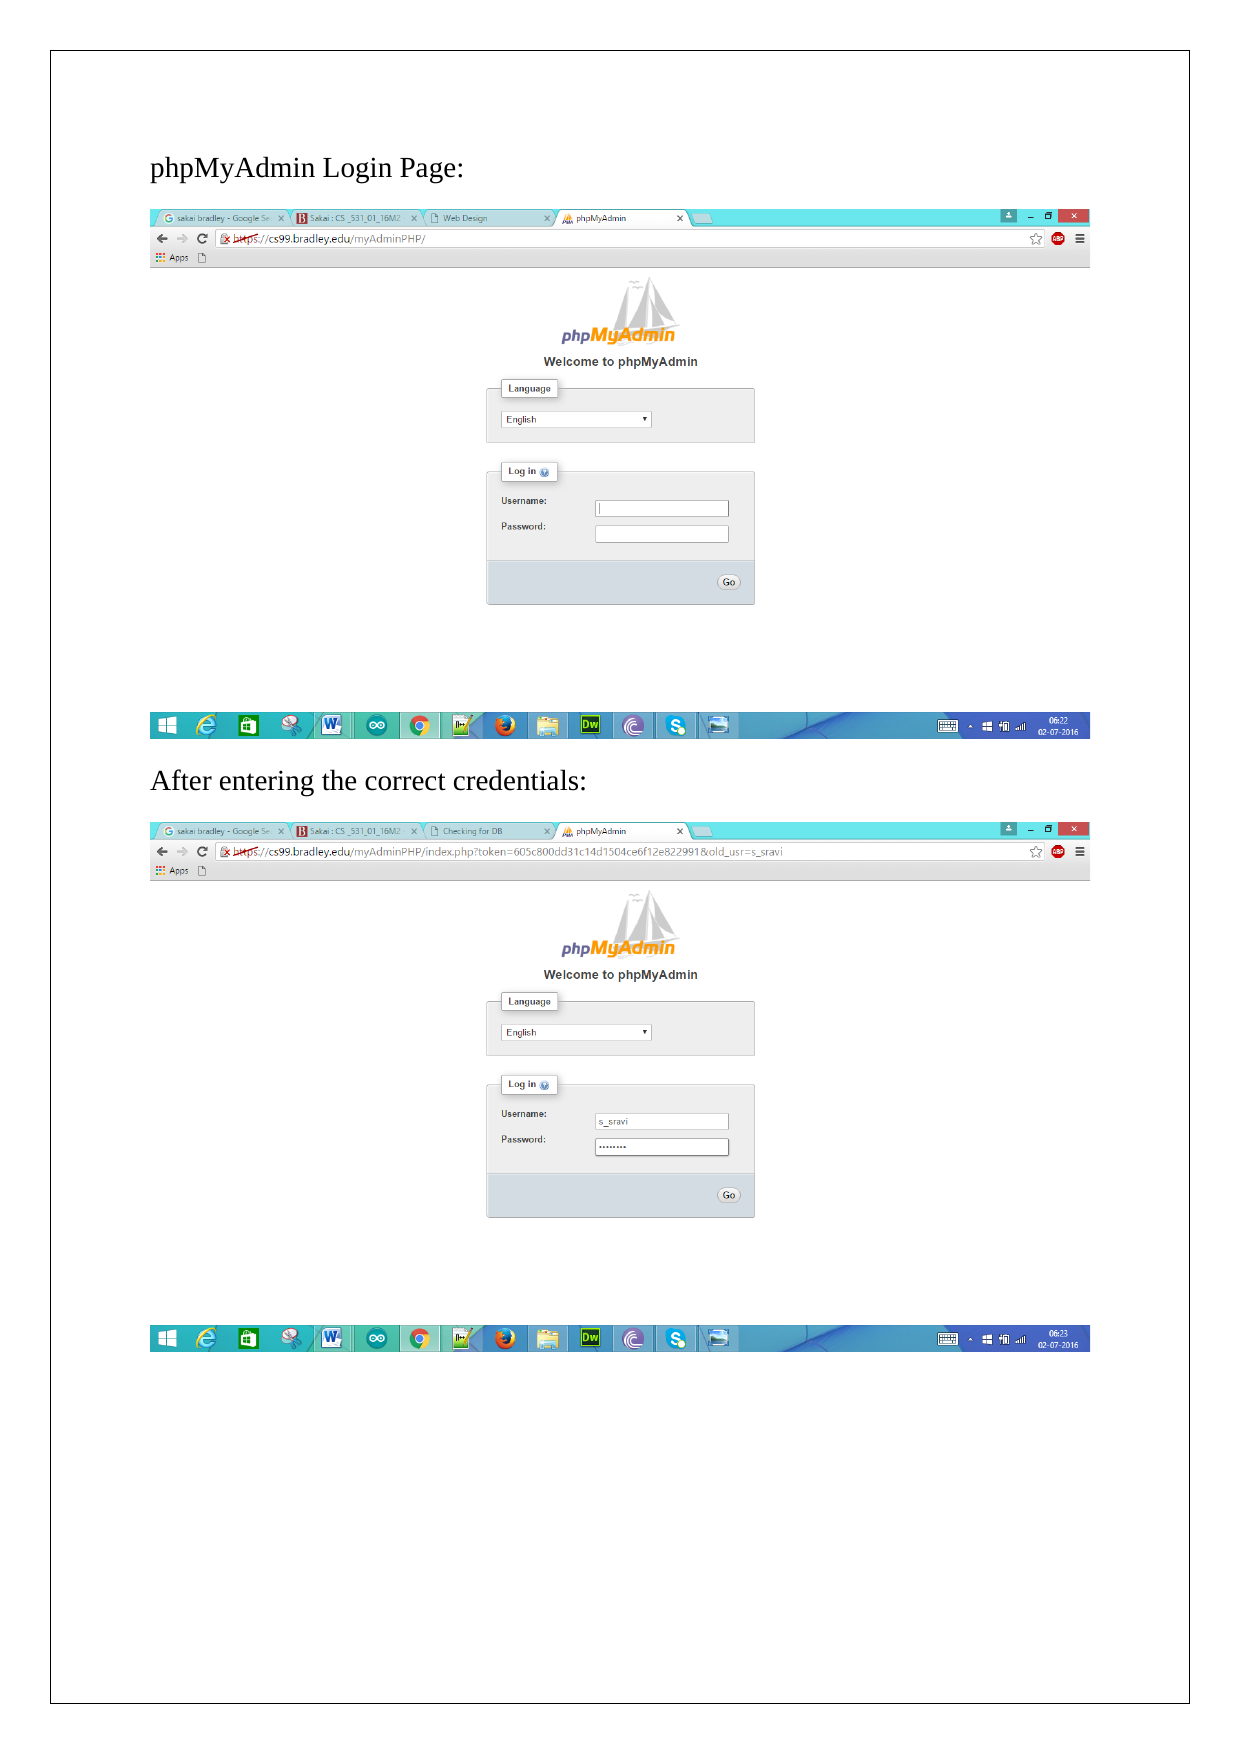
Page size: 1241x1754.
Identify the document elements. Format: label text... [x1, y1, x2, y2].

text phpMyAdmin Login Page: [150, 150, 1090, 183]
picture [150, 822, 1091, 1352]
text After entering the correct credentials: [150, 763, 1090, 797]
picture [150, 209, 1091, 739]
